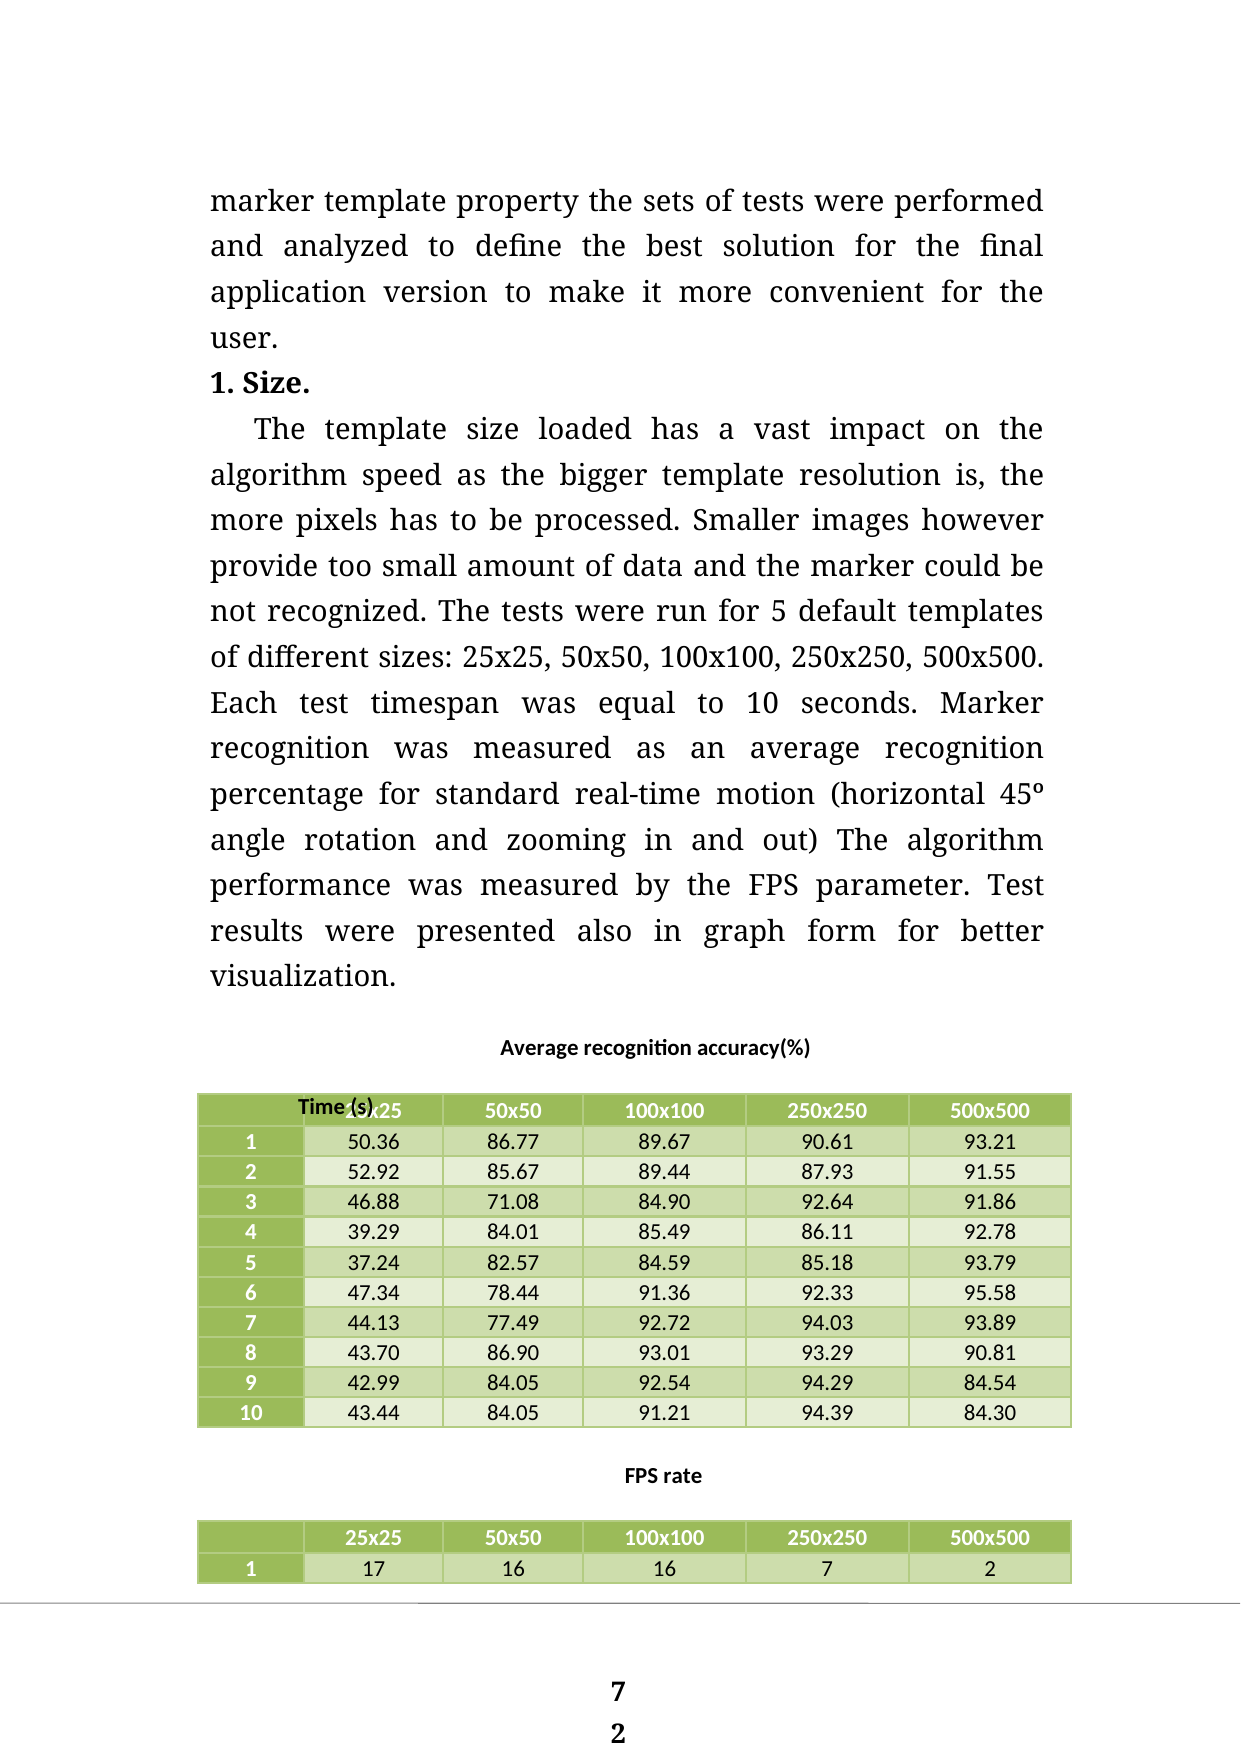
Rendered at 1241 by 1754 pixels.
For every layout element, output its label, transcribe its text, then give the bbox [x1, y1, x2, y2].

table_cell 84.59 [584, 1248, 745, 1276]
table_cell 9 [199, 1368, 303, 1396]
table_cell 1 [199, 1554, 303, 1582]
table_cell 37.24 [305, 1248, 442, 1276]
table_cell 16 [444, 1554, 582, 1582]
table_header 50x50 [444, 1095, 582, 1125]
table_cell 44.13 [305, 1308, 442, 1336]
table_cell 90.61 [747, 1127, 908, 1155]
table_cell 7 [747, 1554, 908, 1582]
table_cell 91.36 [584, 1278, 745, 1306]
table_cell 85.18 [747, 1248, 908, 1276]
table_header 250x250 [747, 1095, 908, 1125]
table_cell 90.81 [910, 1338, 1070, 1366]
table_cell 52.92 [305, 1157, 442, 1185]
table_cell 39.29 [305, 1218, 442, 1246]
table_cell 84.90 [584, 1188, 745, 1215]
table_cell 92.64 [747, 1188, 908, 1215]
table_cell 84.01 [444, 1218, 582, 1246]
table_cell 43.70 [305, 1338, 442, 1366]
table_cell 86.11 [747, 1218, 908, 1246]
table_cell 92.72 [584, 1308, 745, 1336]
table_header [199, 1522, 303, 1552]
table_header 50x50 [444, 1522, 582, 1552]
table_cell 82.57 [444, 1248, 582, 1276]
table_header 500x500 [910, 1095, 1070, 1125]
table_header 250x250 [747, 1522, 908, 1552]
table_cell 93.21 [910, 1127, 1070, 1155]
table_cell 78.44 [444, 1278, 582, 1306]
table_cell 1 [199, 1127, 303, 1155]
table_cell 7 [199, 1308, 303, 1336]
table_cell 85.67 [444, 1157, 582, 1185]
table_header 25x25 [305, 1095, 442, 1125]
table_cell 84.54 [910, 1368, 1070, 1396]
table_cell 92.54 [584, 1368, 745, 1396]
text The template size loaded has a vast impact on the algorithm speed as the bigger template resolution is, the more pixels has to be processed. Smaller images however provide too small amount of data and the marker could be not recognized. The tests were run for 5 default templates of different sizes: 25x25, 50x50, 100x100, 250x250, 500x500. Each test timespan was equal to 10 seconds. Marker recognition was measured as an average recognition percentage for standard real-time motion (horizontal 45º angle rotation and zooming in and out) The algorithm performance was measured by the FPS parameter. Test results were presented also in graph form for better visualization. [210, 408, 1045, 995]
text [210, 180, 1045, 357]
table_cell 89.67 [584, 1127, 745, 1155]
table_cell 92.33 [747, 1278, 908, 1306]
table_cell 2 [910, 1554, 1070, 1582]
table_cell 87.93 [747, 1157, 908, 1185]
table_cell 10 [199, 1398, 303, 1426]
table_cell 93.89 [910, 1308, 1070, 1336]
text 1. Size. [210, 362, 1045, 402]
table_header 100x100 [584, 1522, 745, 1552]
table_cell 5 [199, 1248, 303, 1276]
table_cell 84.30 [910, 1398, 1070, 1426]
table_cell 71.08 [444, 1188, 582, 1215]
table_cell 92.78 [910, 1218, 1070, 1246]
table_header [199, 1095, 303, 1125]
table_header 100x100 [584, 1095, 745, 1125]
table_cell 3 [199, 1188, 303, 1215]
table_cell 47.34 [305, 1278, 442, 1306]
table_cell 85.49 [584, 1218, 745, 1246]
table_cell 4 [199, 1218, 303, 1246]
table_cell 8 [199, 1338, 303, 1366]
table_cell 50.36 [305, 1127, 442, 1155]
table_cell 6 [199, 1278, 303, 1306]
table_cell 2 [199, 1157, 303, 1185]
table_cell 93.01 [584, 1338, 745, 1366]
table_cell 43.44 [305, 1398, 442, 1426]
table_cell 89.44 [584, 1157, 745, 1185]
table_cell 93.79 [910, 1248, 1070, 1276]
table_cell 94.03 [747, 1308, 908, 1336]
table_cell 77.49 [444, 1308, 582, 1336]
table_cell 84.05 [444, 1368, 582, 1396]
table_cell 17 [305, 1554, 442, 1582]
table_cell 84.05 [444, 1398, 582, 1426]
table_cell 95.58 [910, 1278, 1070, 1306]
table_header 25x25 [305, 1522, 442, 1552]
table_cell 16 [584, 1554, 745, 1582]
table_cell 94.29 [747, 1368, 908, 1396]
table_cell 91.55 [910, 1157, 1070, 1185]
table_cell 86.77 [444, 1127, 582, 1155]
table_cell 46.88 [305, 1188, 442, 1215]
table_cell 91.86 [910, 1188, 1070, 1215]
table_cell 42.99 [305, 1368, 442, 1396]
table_cell 94.39 [747, 1398, 908, 1426]
table_cell 93.29 [747, 1338, 908, 1366]
table_cell 86.90 [444, 1338, 582, 1366]
table_cell 91.21 [584, 1398, 745, 1426]
table_header 500x500 [910, 1522, 1070, 1552]
